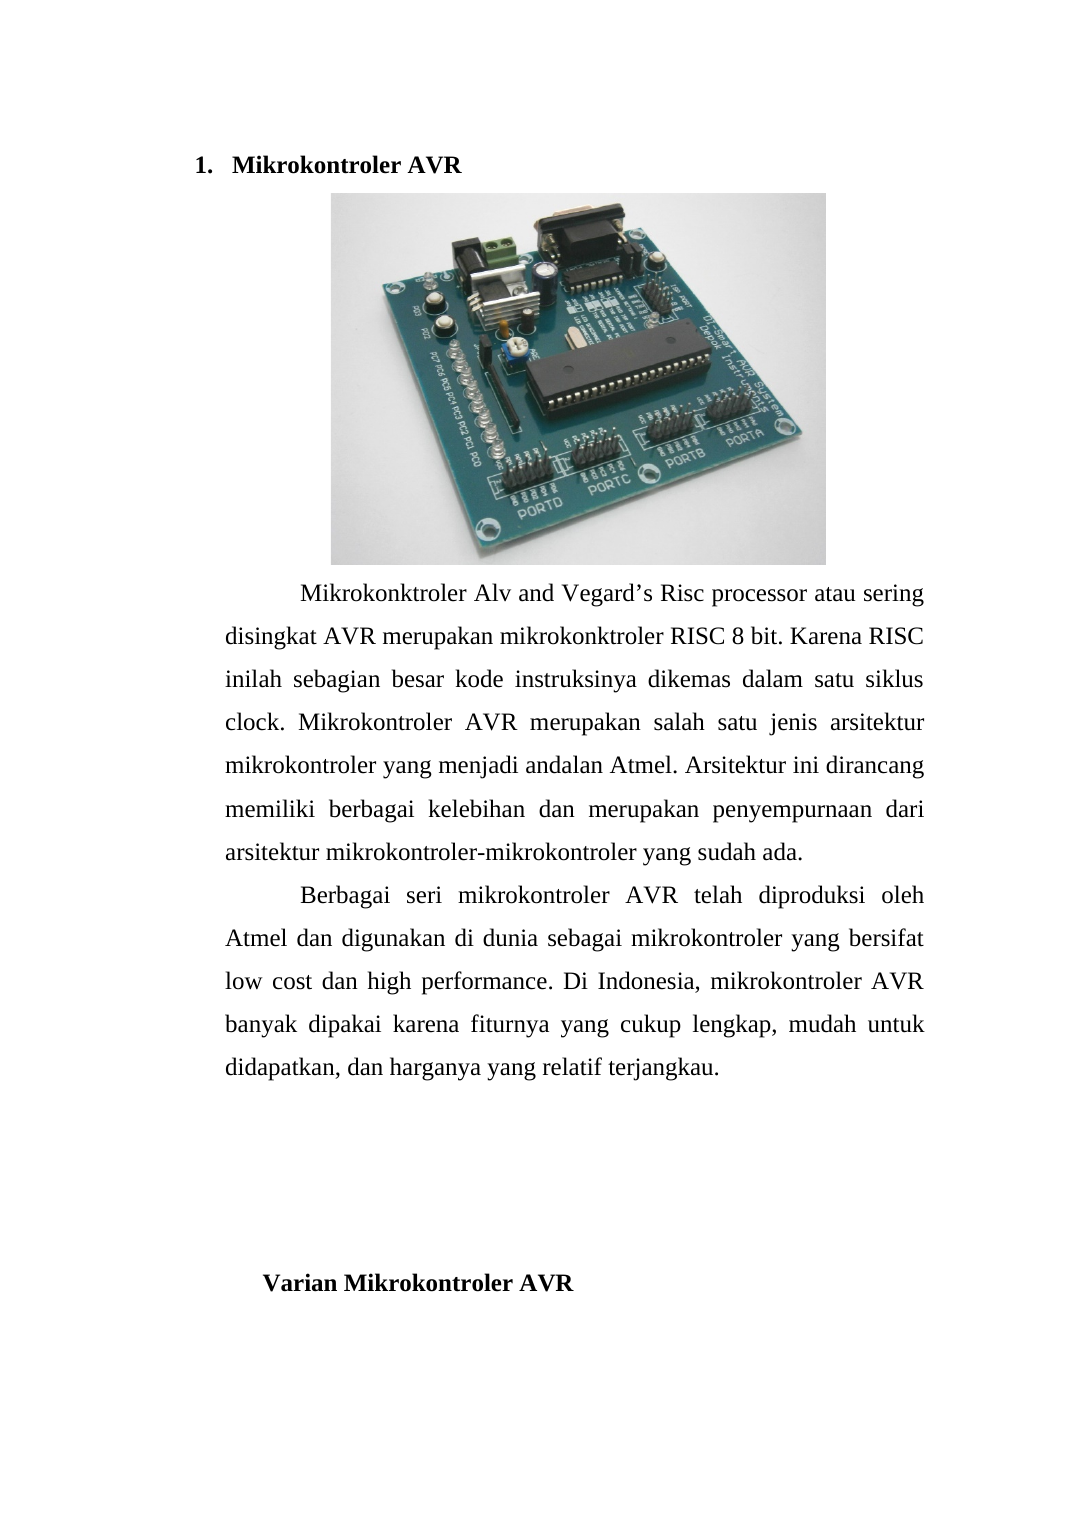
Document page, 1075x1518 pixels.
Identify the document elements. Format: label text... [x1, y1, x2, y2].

text Berbagai seri mikrokontroler AVR telah diproduksi oleh Atmel dan digunakan di dunia sebagai mikrokontroler yang bersifat low cost dan high performance. Di Indonesia, mikrokontroler AVR banyak dipakai karena fiturnya yang cukup lengkap, mudah untuk didapatkan, dan harganya yang relatif terjangkau. [225, 880, 925, 1081]
picture [330, 193, 826, 565]
text Varian Mikrokontroler AVR [187, 1268, 925, 1297]
list Mikrokontroler AVR [194, 150, 925, 179]
text Mikrokonktroler Alv and Vegard’s Risc processor atau sering disingkat AVR merupakan mikrokonktroler RISC 8 bit. Karena RISC inilah sebagian besar kode instruksinya dikemas dalam satu siklus clock. Mikrokontroler AVR merupakan salah satu jenis arsitektur mikrokontroler yang menjadi andalan Atmel. Arsitektur ini dirancang memiliki berbagai kelebihan dan merupakan penyempurnaan dari arsitektur mikrokontroler-mikrokontroler yang sudah ada. [225, 578, 925, 866]
